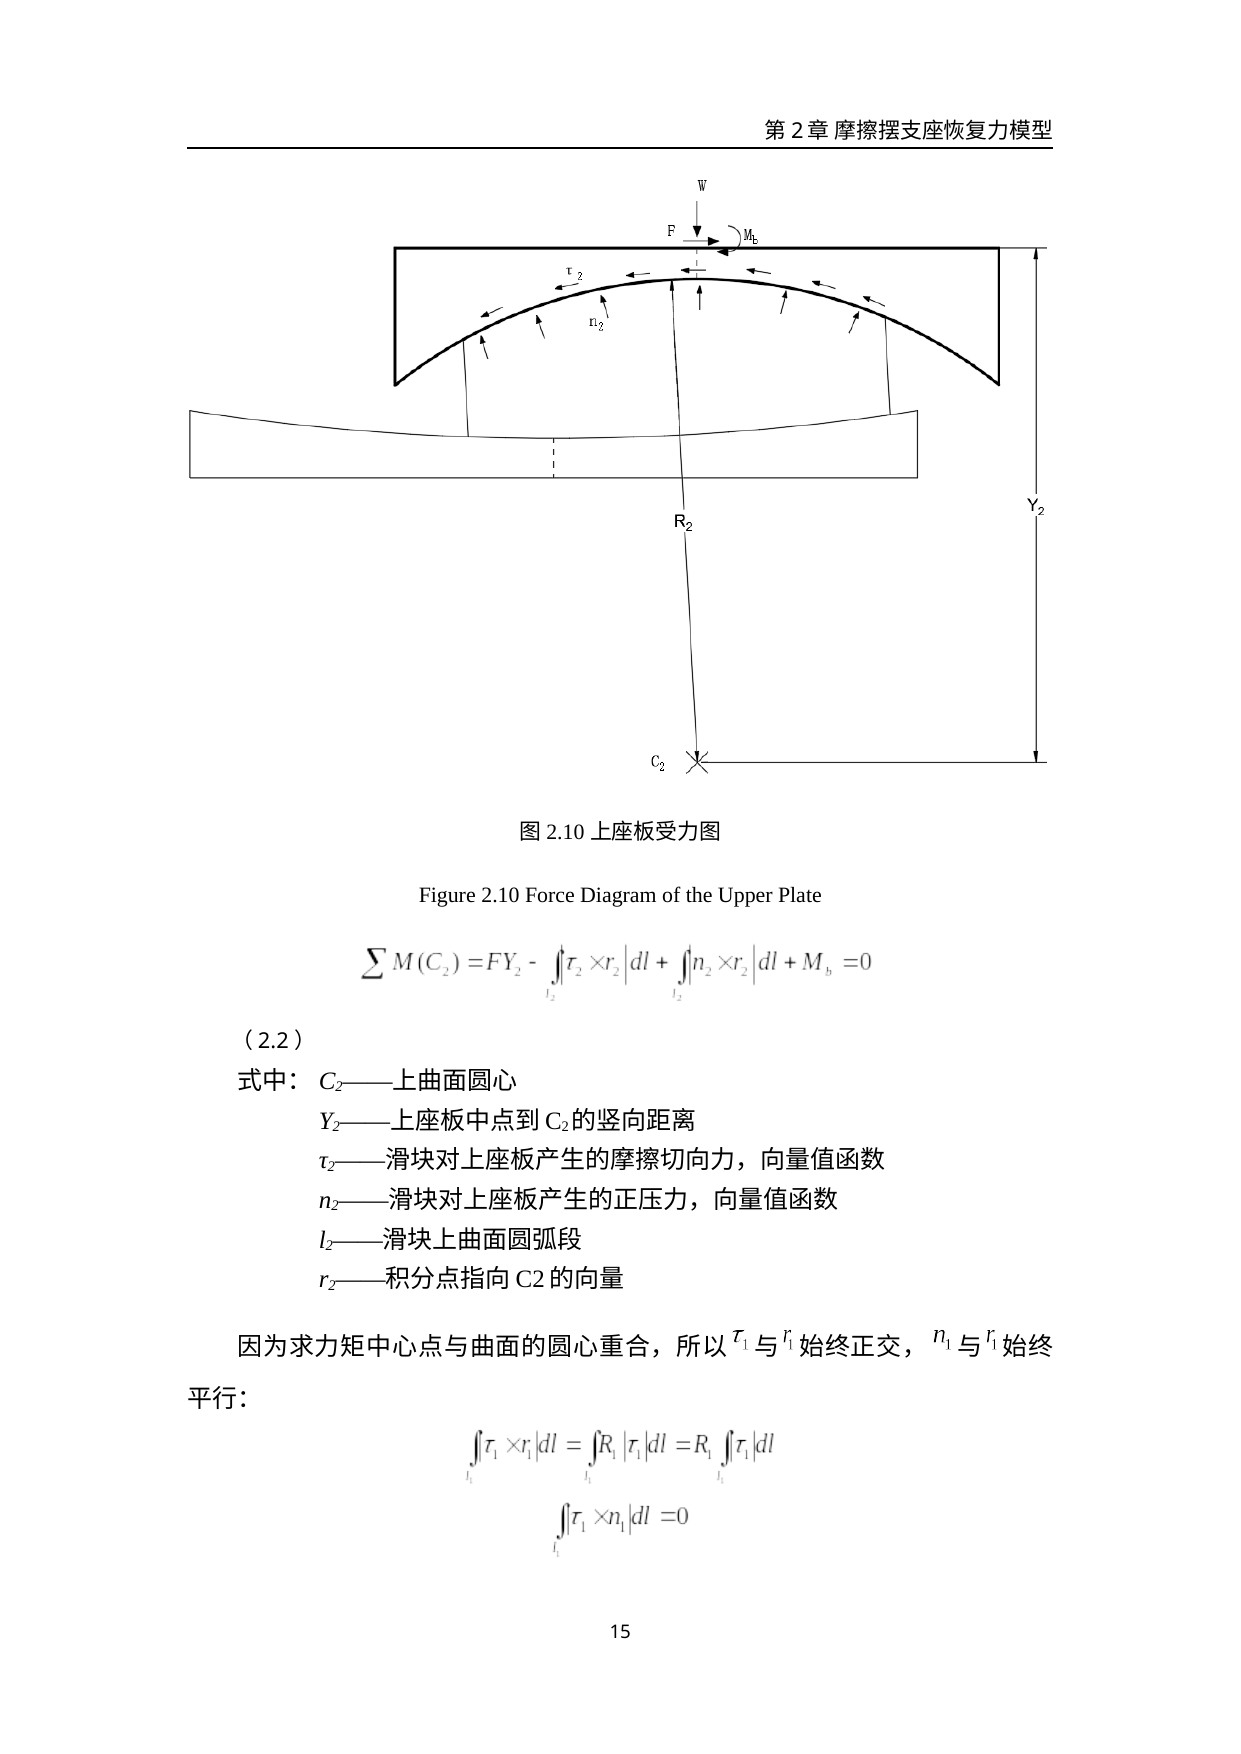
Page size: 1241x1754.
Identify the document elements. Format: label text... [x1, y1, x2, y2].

text Y2——上座板中点到C2的竖向距离 [187, 1098, 1053, 1138]
text n2——滑块对上座板产生的正压力，向量值函数 [187, 1178, 1053, 1218]
text l2——滑块上曲面圆弧段 [187, 1218, 1053, 1257]
text 式中： C2——上曲面圆心 [187, 1059, 1053, 1098]
text τ2——滑块对上座板产生的摩擦切向力，向量值函数 [187, 1138, 1053, 1178]
text 因为求力矩中心点与曲面的圆心重合，所以与始终正交，与始终平行： [187, 1297, 1053, 1416]
picture [187, 162, 1053, 795]
text r2——积分点指向C2的向量 [187, 1257, 1053, 1297]
